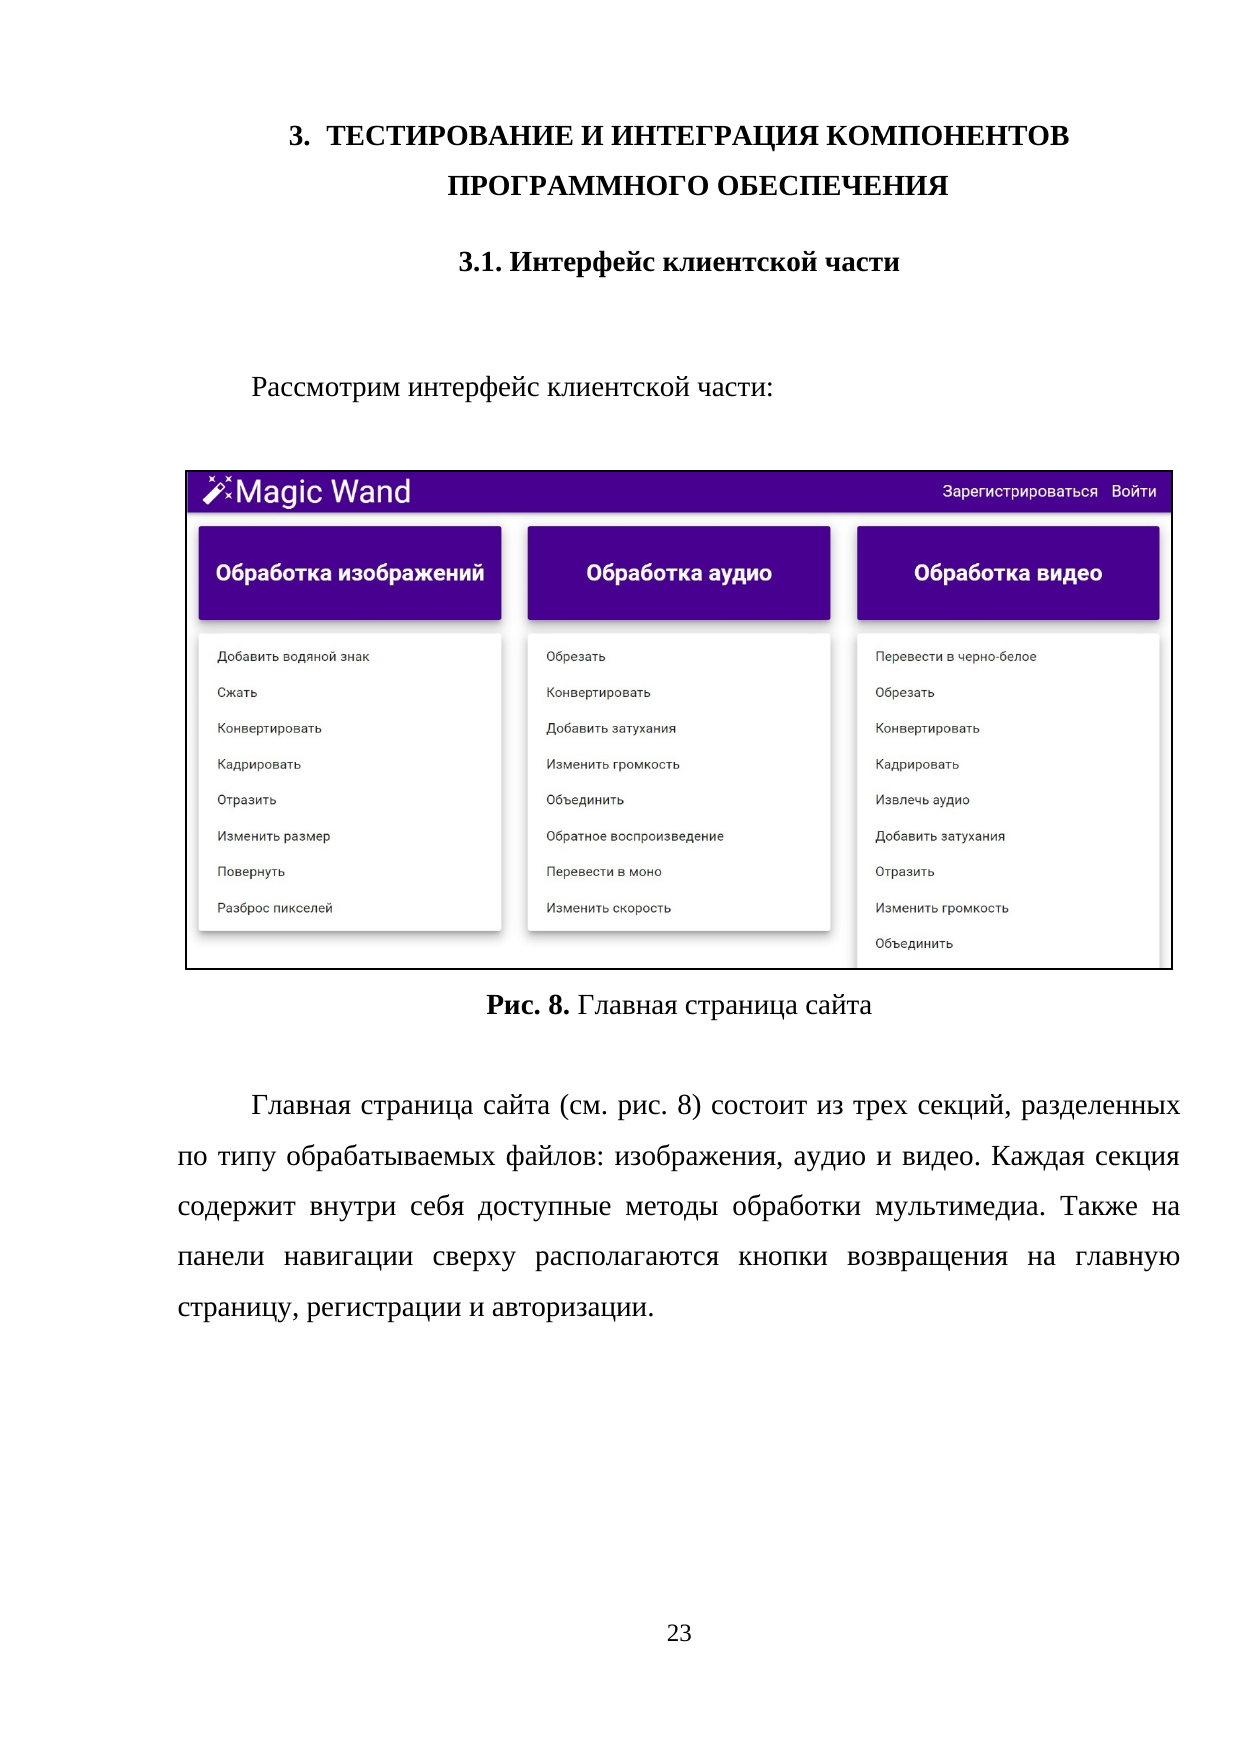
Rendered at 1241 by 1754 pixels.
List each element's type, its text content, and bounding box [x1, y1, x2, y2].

text Рассмотрим интерфейс клиентской части: [177, 369, 1181, 403]
list ТЕСТИРОВАНИЕ И ИНТЕГРАЦИЯ КОМПОНЕНТОВ ПРОГРАММНОГО ОБЕСПЕЧЕНИЯ [177, 118, 1181, 202]
text Рис. 8. Главная страница сайта [177, 987, 1181, 1020]
picture [187, 472, 1171, 968]
text 3.1. Интерфейс клиентской части [177, 244, 1181, 277]
text Главная страница сайта (см. рис. 8) состоит из трех секций, разделенных по типу обрабатываемых файлов: изображения, аудио и видео. Каждая секция содержит внутри себя доступные методы обработки мультимедиа. Также на панели навигации сверху располагаются кнопки возвращения на главную страницу, регистрации и авторизации. [177, 1087, 1181, 1322]
